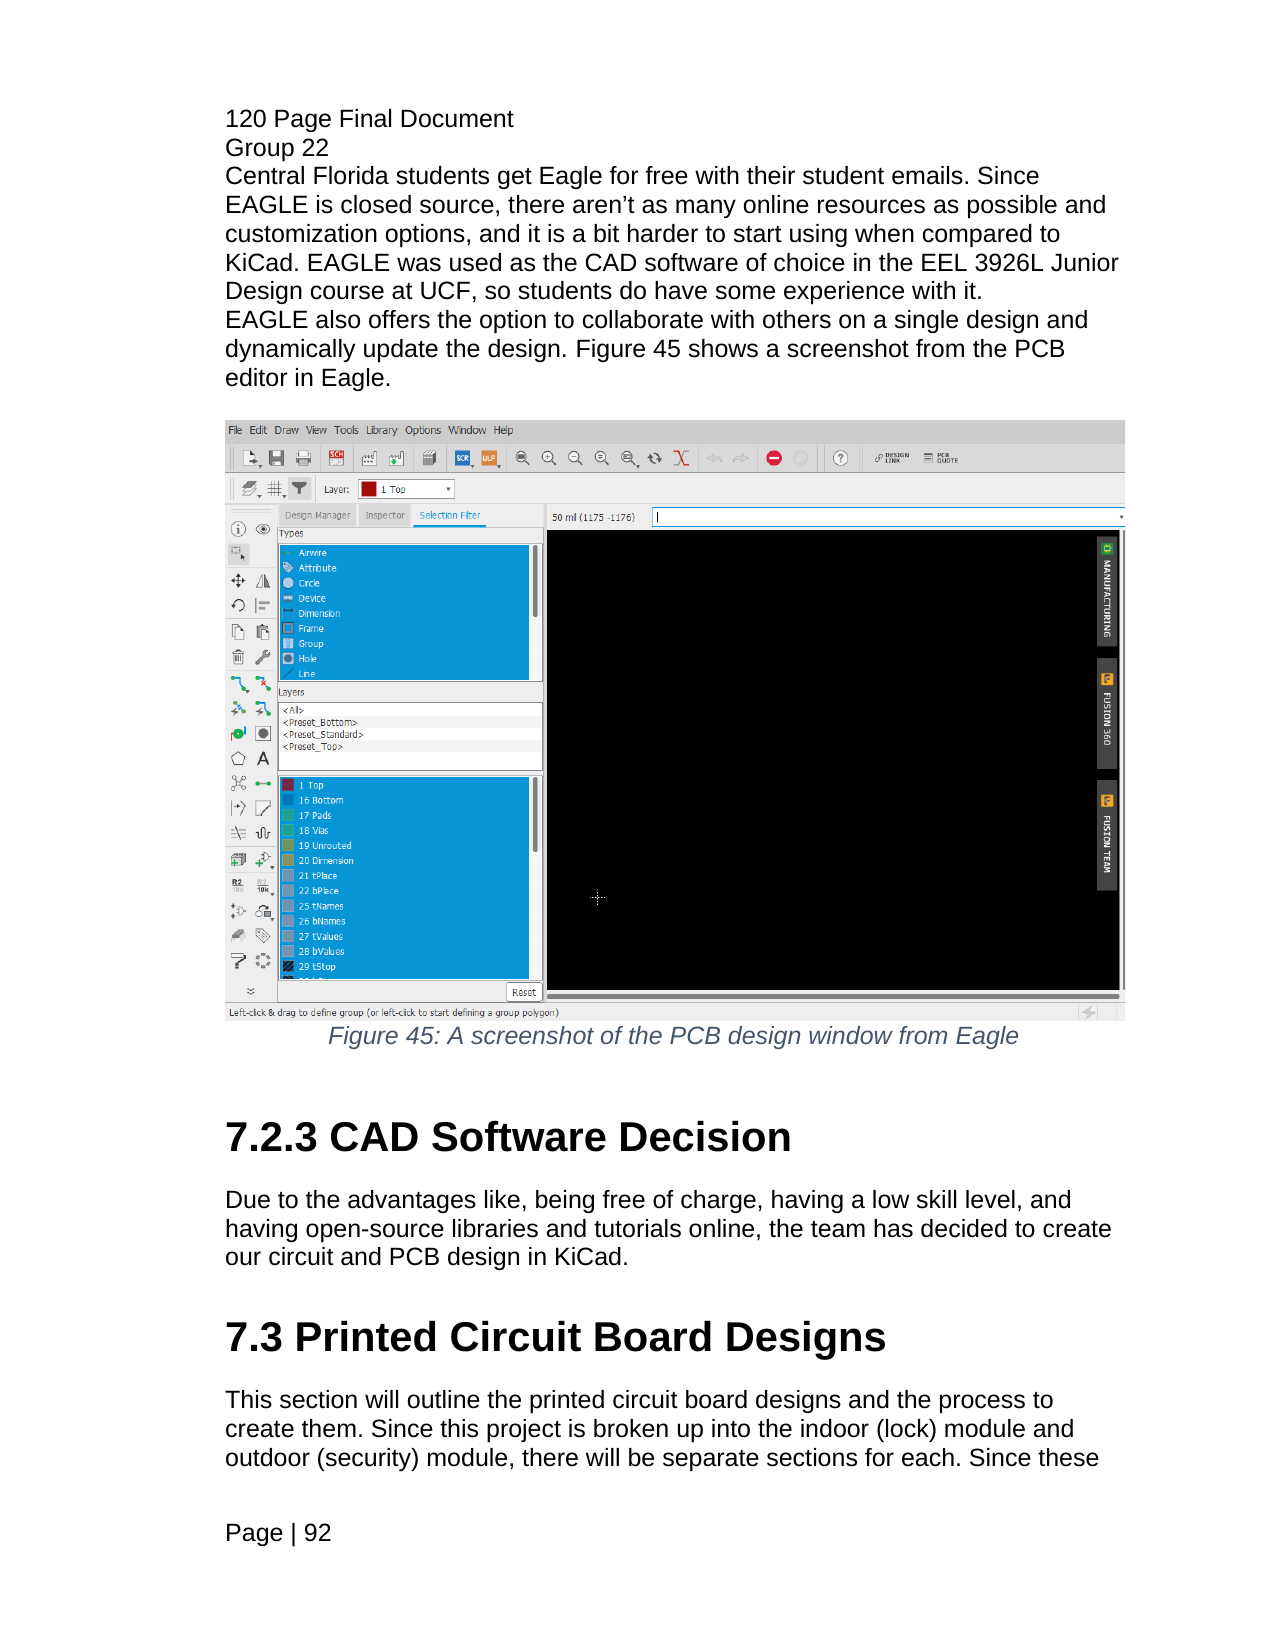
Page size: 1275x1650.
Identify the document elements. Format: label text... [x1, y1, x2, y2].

text Figure 45: A screenshot of the PCB design window from Eagle [225, 1021, 1125, 1050]
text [225, 1385, 1125, 1471]
text EAGLE also offers the option to collaborate with others on a single design and dynamically update the design. Figure 45 shows a screenshot from the PCB editor in Eagle. [225, 305, 1125, 391]
subtitle 7.3 Printed Circuit Board Designs [225, 1312, 1125, 1360]
subtitle 7.2.3 CAD Software Decision [225, 1112, 1125, 1160]
text Due to the advantages like, being free of charge, having a low skill level, and having open-source libraries and tutorials online, the team has decided to create our circuit and PCB design in KiCad. [225, 1185, 1125, 1271]
picture [225, 420, 1125, 1021]
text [225, 161, 1125, 305]
